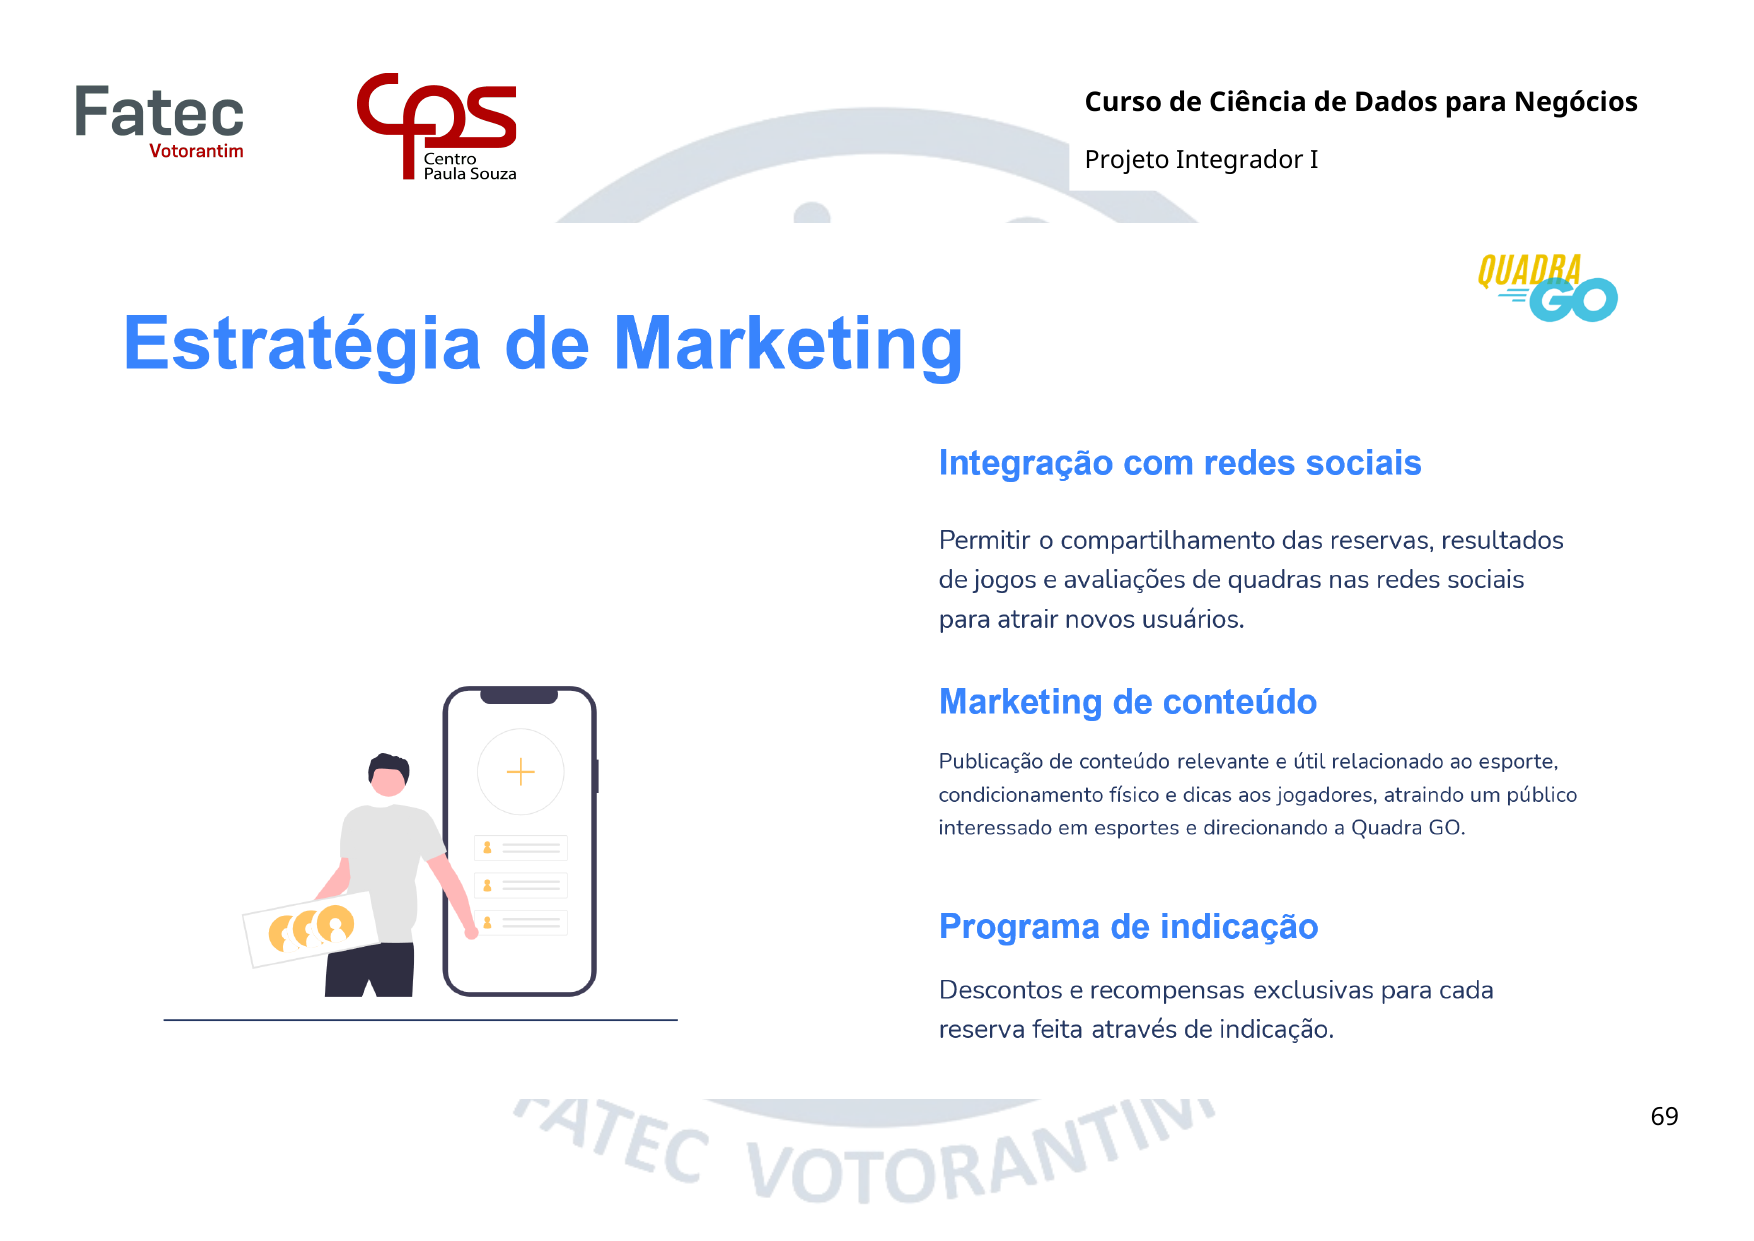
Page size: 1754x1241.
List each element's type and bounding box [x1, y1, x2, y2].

picture [75, 223, 1651, 1099]
picture [75, 73, 517, 190]
